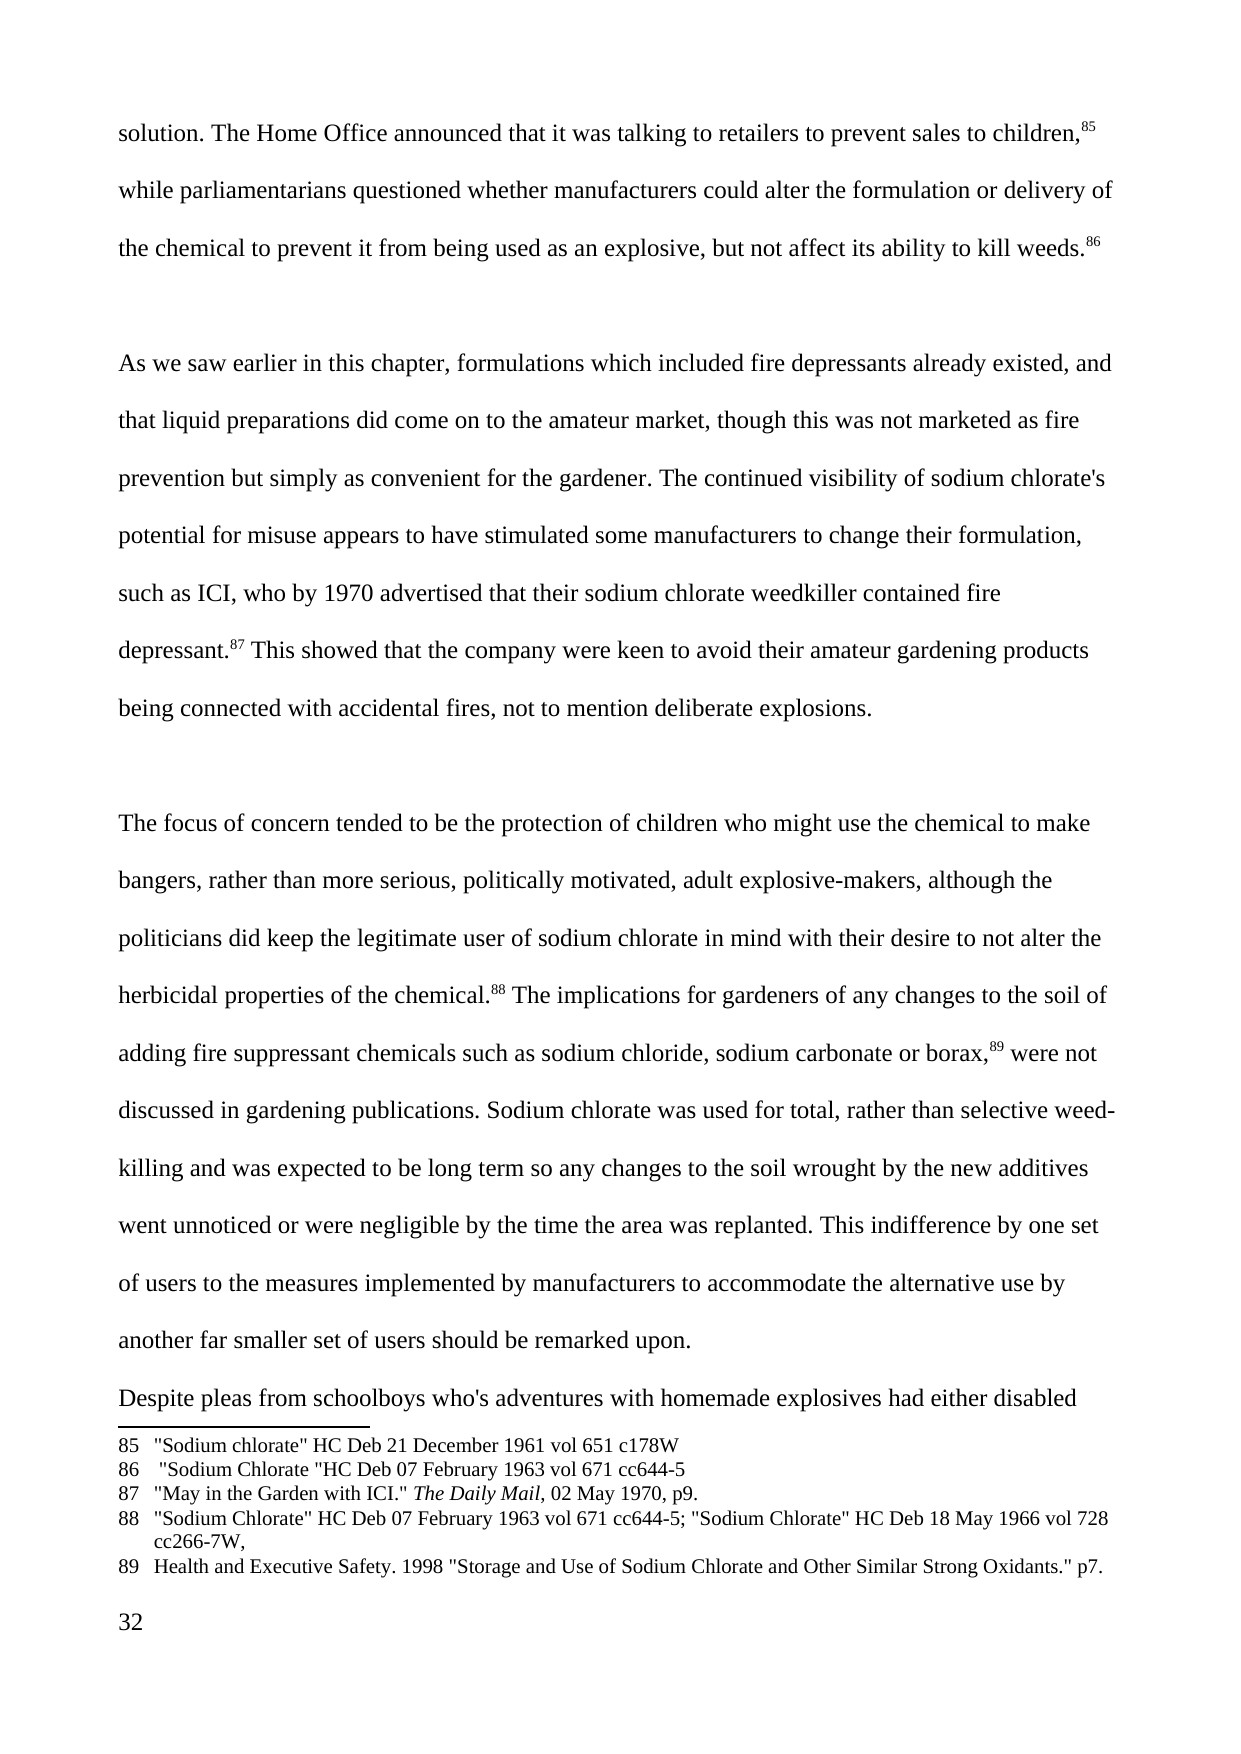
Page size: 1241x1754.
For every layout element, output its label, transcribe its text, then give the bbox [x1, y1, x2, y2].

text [118, 118, 1122, 262]
text As we saw earlier in this chapter, formulations which included fire depressants already existed, and that liquid preparations did come on to the amateur market, though this was not marketed as fire prevention but simply as convenient for the gardener. The continued visibility of sodium chlorate's potential for misuse appears to have stimulated some manufacturers to change their formulation, such as ICI, who by 1970 advertised that their sodium chlorate weedkiller contained fire depressant. This showed that the company were keen to avoid their amateur gardening products being connected with accidental fires, not to mention deliberate explosions. [118, 348, 1122, 722]
text The focus of concern tended to be the protection of children who might use the chemical to make bangers, rather than more serious, politically motivated, adult explosive-makers, although the politicians did keep the legitimate user of sodium chlorate in mind with their desire to not alter the herbicidal properties of the chemical. The implications for gardeners of any changes to the soil of adding fire suppressant chemicals such as sodium chloride, sodium carbonate or borax, were not discussed in gardening publications. Sodium chlorate was used for total, rather than selective weed-killing and was expected to be long term so any changes to the soil wrought by the new additives went unnoticed or were negligible by the time the area was replanted. This indifference by one set of users to the measures implemented by manufacturers to accommodate the alternative use by another far smaller set of users should be remarked upon. [118, 808, 1122, 1354]
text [118, 1383, 1122, 1412]
